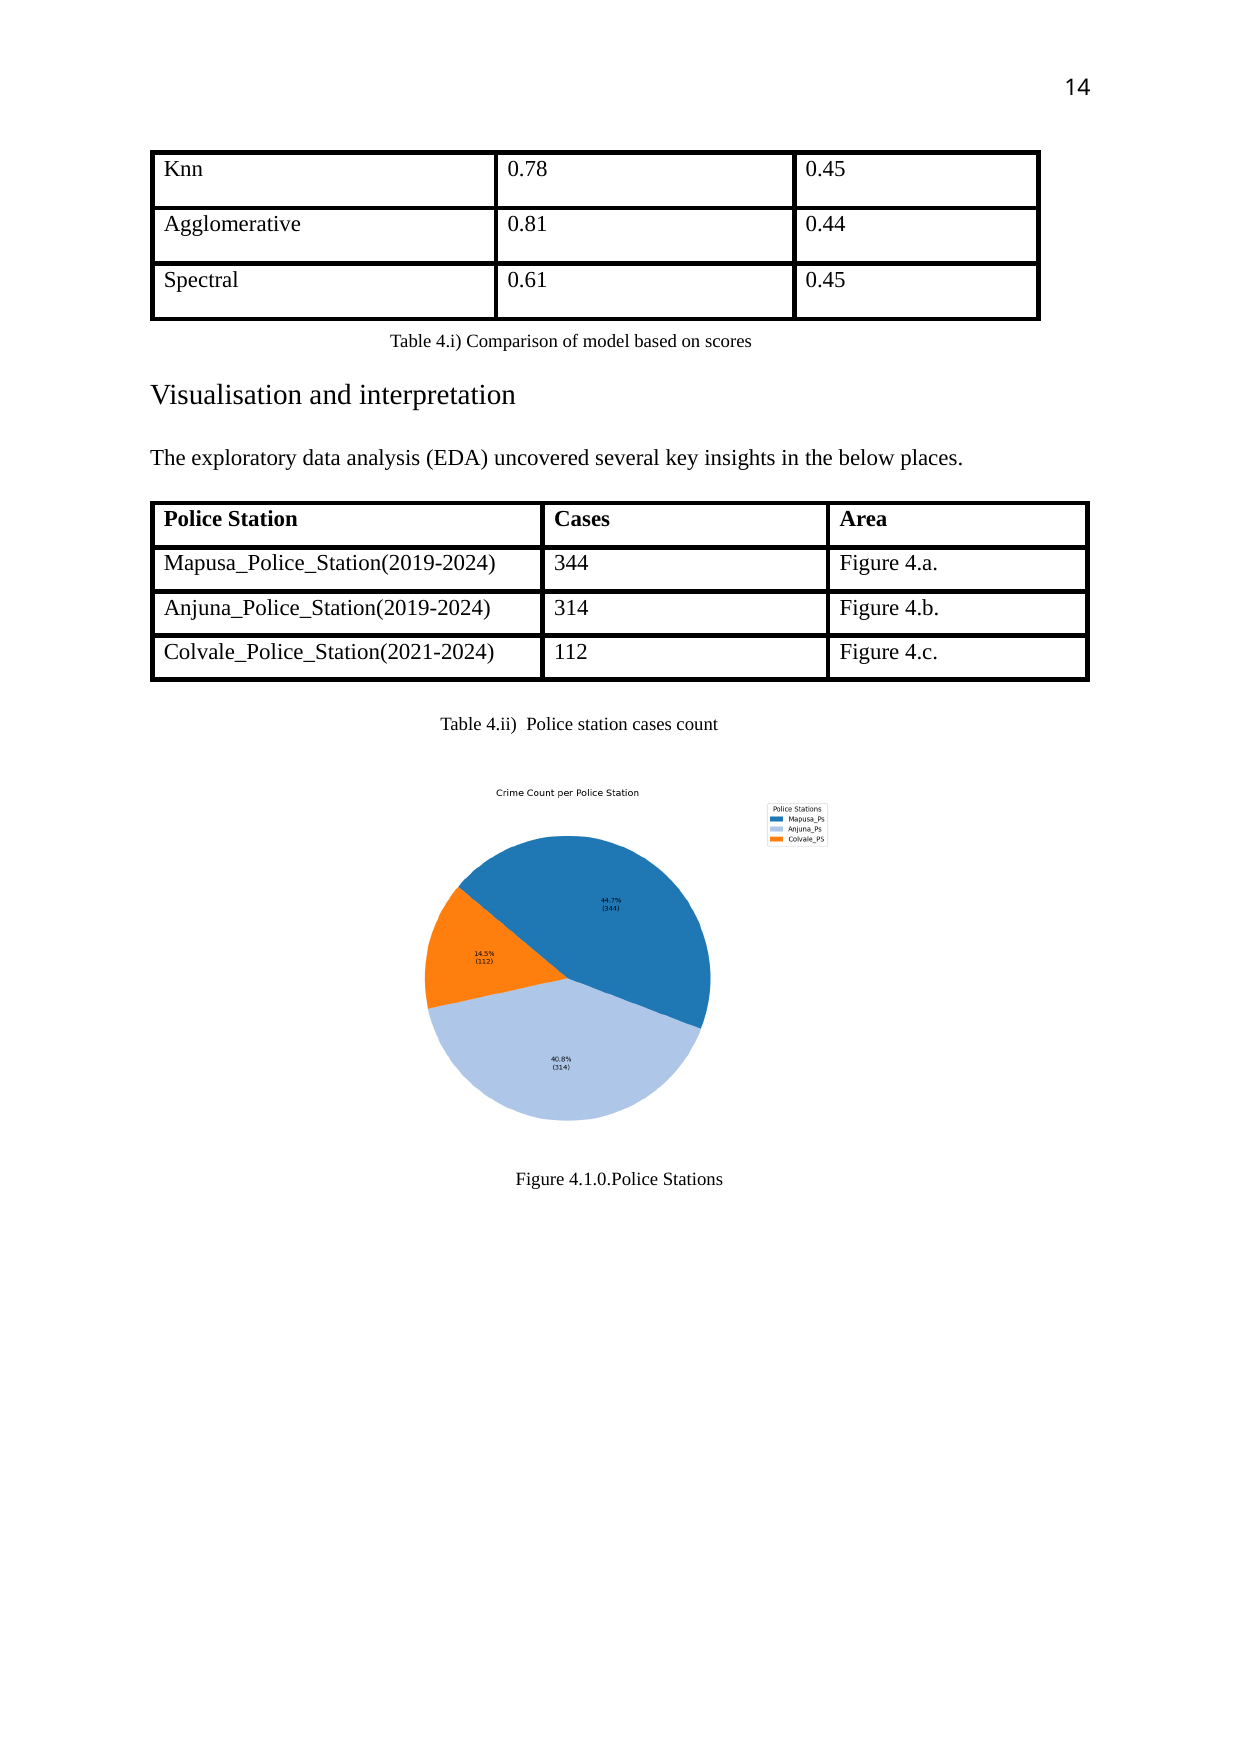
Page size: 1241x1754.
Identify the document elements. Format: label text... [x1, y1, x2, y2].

text The exploratory data analysis (EDA) uncovered several key insights in the below places. [150, 444, 1090, 471]
table_cell 0.81 [498, 210, 792, 261]
table_cell 0.61 [498, 266, 792, 317]
table_cell 112 [545, 638, 826, 677]
text Visualisation and interpretation [150, 377, 1090, 411]
table_cell 0.44 [797, 210, 1036, 261]
table_cell Spectral [155, 266, 494, 317]
table_cell Colvale_Police_Station(2021-2024) [155, 638, 540, 677]
table_cell Agglomerative [155, 210, 494, 261]
table_cell 344 [545, 550, 826, 589]
table_cell Figure 4.a. [830, 550, 1085, 589]
table_cell Mapusa_Police_Station(2019-2024) [155, 550, 540, 589]
table_header Cases [545, 505, 826, 545]
table_cell Figure 4.c. [830, 638, 1085, 677]
table_header Police Station [155, 505, 540, 545]
table_cell 0.45 [797, 266, 1036, 317]
table_cell 0.45 [797, 155, 1036, 206]
table_cell 0.78 [498, 155, 792, 206]
table_cell Figure 4.b. [830, 594, 1085, 633]
table_header Area [830, 505, 1085, 545]
table_cell Knn [155, 155, 494, 206]
picture [408, 784, 832, 1128]
table_cell Anjuna_Police_Station(2019-2024) [155, 594, 540, 633]
table_cell 314 [545, 594, 826, 633]
